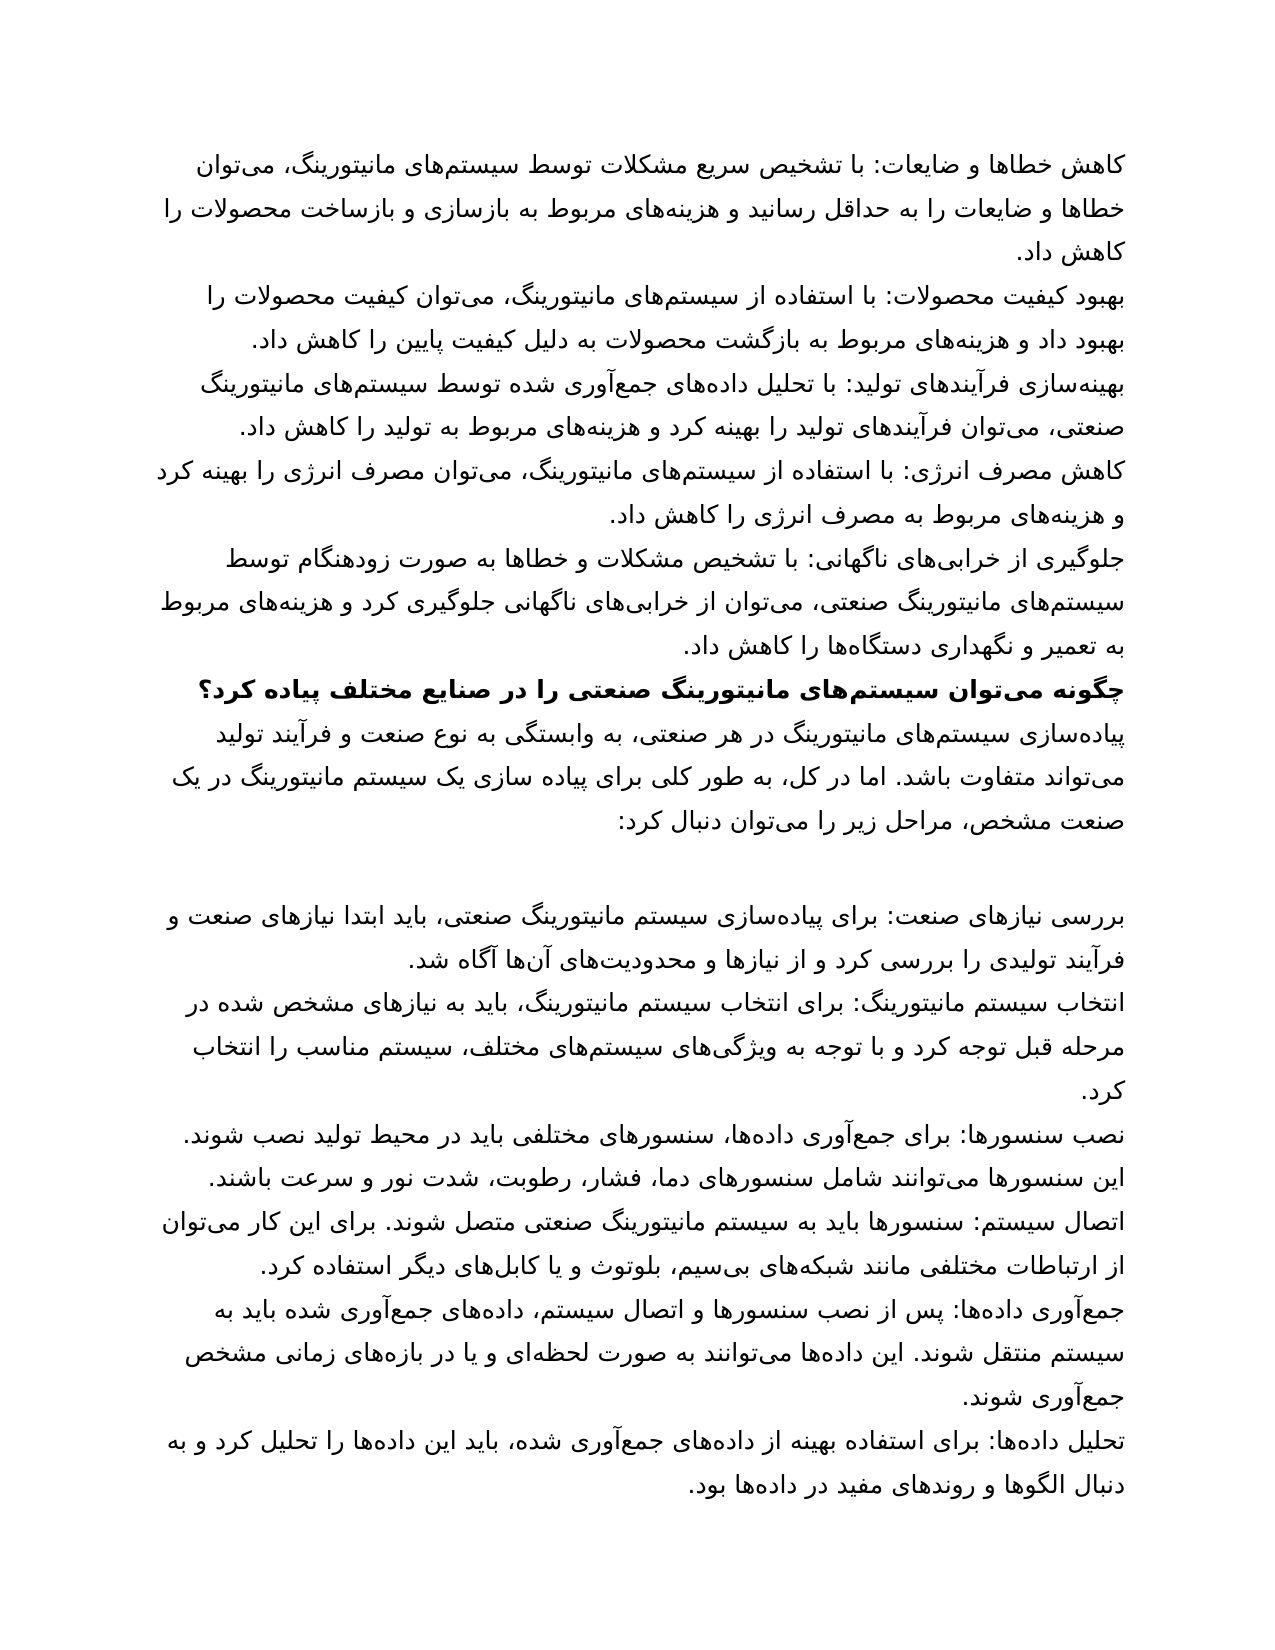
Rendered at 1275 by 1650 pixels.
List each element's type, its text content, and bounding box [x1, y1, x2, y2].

text بررسی نیازهای صنعت: برای پیاده‌سازی سیستم مانیتورینگ صنعتی، باید ابتدا نیازهای صنعت و فرآیند تولیدی را بررسی کرد و از نیازها و محدودیت‌های آن‌ها آگاه شد. [150, 901, 1125, 974]
text کاهش مصرف انرژی: با استفاده از سیستم‌های مانیتورینگ، می‌توان مصرف انرژی را بهینه کرد و هزینه‌های مربوط به مصرف انرژی را کاهش داد. [150, 456, 1125, 529]
text پیاده‌سازی سیستم‌های مانیتورینگ در هر صنعتی، به وابستگی به نوع صنعت و فرآیند تولید می‌تواند متفاوت باشد. اما در کل، به طور کلی برای پیاده سازی یک سیستم مانیتورینگ در یک صنعت مشخص، مراحل زیر را می‌توان دنبال کرد: [150, 719, 1125, 835]
text اتصال سیستم: سنسورها باید به سیستم مانیتورینگ صنعتی متصل شوند. برای این کار می‌توان از ارتباطات مختلفی مانند شبکه‌های بی‌سیم، بلوتوث و یا کابل‌های دیگر استفاده کرد. [150, 1207, 1125, 1280]
text انتخاب سیستم مانیتورینگ: برای انتخاب سیستم مانیتورینگ، باید به نیازهای مشخص شده در مرحله قبل توجه کرد و با توجه به ویژگی‌های سیستم‌های مختلف، سیستم مناسب را انتخاب کرد. [150, 988, 1125, 1105]
text چگونه می‌توان سیستم‌های مانیتورینگ صنعتی را در صنایع مختلف پیاده کرد؟ [150, 675, 1125, 704]
text بهبود کیفیت محصولات: با استفاده از سیستم‌های مانیتورینگ، می‌توان کیفیت محصولات را بهبود داد و هزینه‌های مربوط به بازگشت محصولات به دلیل کیفیت پایین را کاهش داد. [150, 281, 1125, 354]
text نصب سنسورها: برای جمع‌آوری داده‌ها، سنسورهای مختلفی باید در محیط تولید نصب شوند. این سنسورها می‌توانند شامل سنسورهای دما، فشار، رطوبت، شدت نور و سرعت باشند. [150, 1120, 1125, 1193]
text تحلیل داده‌ها: برای استفاده بهینه از داده‌های جمع‌آوری شده، باید این داده‌ها را تحلیل کرد و به دنبال الگوها و روندهای مفید در داده‌ها بود. [150, 1426, 1125, 1499]
text جلوگیری از خرابی‌های ناگهانی: با تشخیص مشکلات و خطاها به صورت زودهنگام توسط سیستم‌های مانیتورینگ صنعتی، می‌توان از خرابی‌های ناگهانی جلوگیری کرد و هزینه‌های مربوط به تعمیر و نگهداری دستگاه‌ها را کاهش داد. [150, 544, 1125, 660]
text جمع‌آوری داده‌ها: پس از نصب سنسورها و اتصال سیستم، داده‌های جمع‌آوری شده باید به سیستم منتقل شوند. این داده‌ها می‌توانند به صورت لحظه‌ای و یا در بازه‌های زمانی مشخص جمع‌آوری شوند. [150, 1295, 1125, 1411]
text کاهش خطاها و ضایعات: با تشخیص سریع مشکلات توسط سیستم‌های مانیتورینگ، می‌توان خطاها و ضایعات را به حداقل رسانید و هزینه‌های مربوط به بازسازی و بازساخت محصولات را کاهش داد. [150, 150, 1125, 267]
text بهینه‌سازی فرآیندهای تولید: با تحلیل داده‌های جمع‌آوری شده توسط سیستم‌های مانیتورینگ صنعتی، می‌توان فرآیندهای تولید را بهینه کرد و هزینه‌های مربوط به تولید را کاهش داد. [150, 369, 1125, 442]
